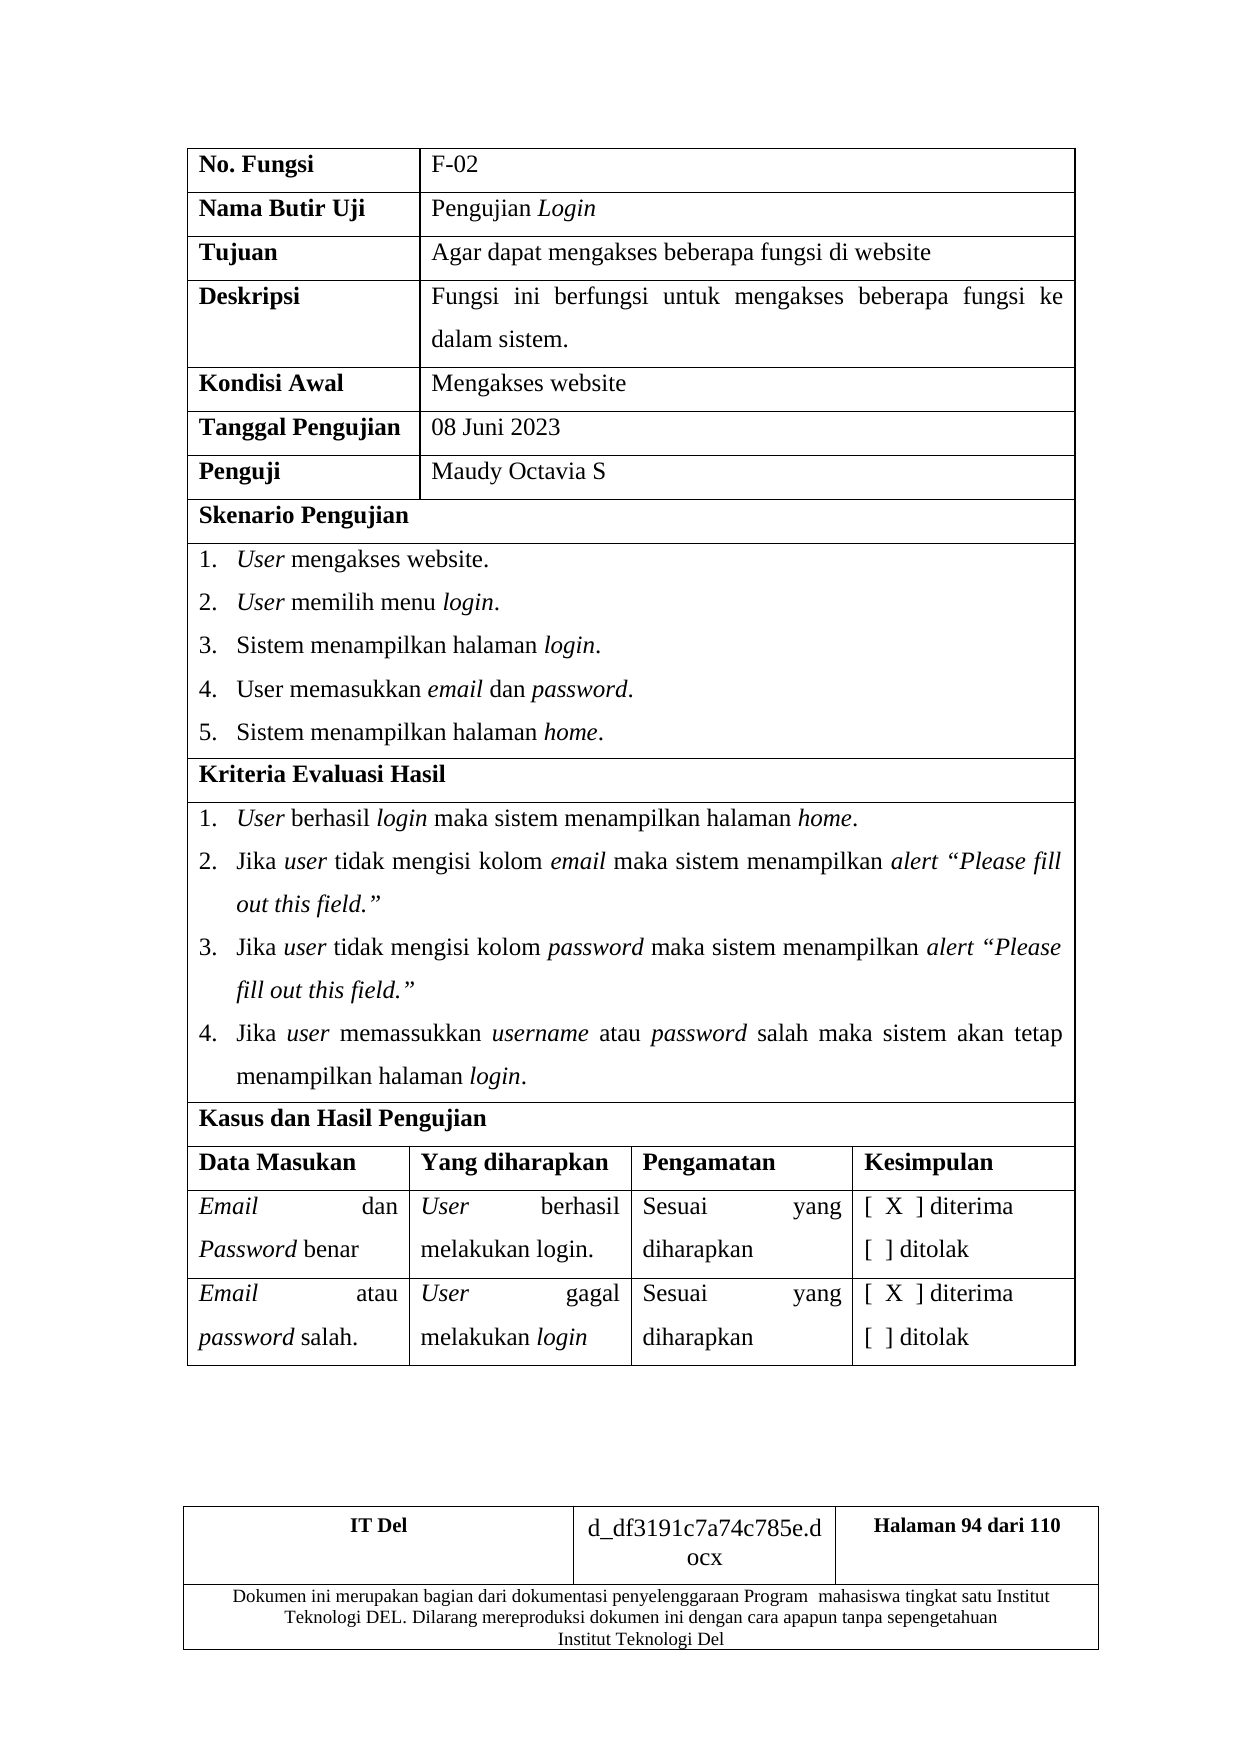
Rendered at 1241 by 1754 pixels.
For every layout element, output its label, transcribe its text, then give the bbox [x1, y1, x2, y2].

table_cell Agar dapat mengakses beberapa fungsi di website [421, 237, 1074, 280]
table_cell Email dan Password benar [188, 1191, 409, 1277]
table_cell Tanggal Pengujian [188, 412, 419, 455]
table_cell Maudy Octavia S [421, 456, 1074, 499]
table_cell Kasus dan Hasil Pengujian [188, 1103, 1074, 1146]
table_cell Kriteria Evaluasi Hasil [188, 759, 1074, 802]
table_cell Sesuai yang diharapkan [632, 1191, 852, 1277]
table_cell Penguji [188, 456, 419, 499]
table_cell Email atau password salah. [188, 1279, 409, 1365]
table_cell Kesimpulan [853, 1147, 1074, 1190]
table_cell Deskripsi [188, 281, 419, 367]
table_cell F-02 [421, 149, 1074, 192]
table_cell Data Masukan [188, 1147, 409, 1190]
table_cell No. Fungsi [188, 149, 419, 192]
table_cell Tujuan [188, 237, 419, 280]
table_cell Skenario Pengujian [188, 500, 1074, 543]
table_cell [ X ] diterima [ ] ditolak [853, 1279, 1074, 1365]
table_cell Pengujian Login [421, 193, 1074, 236]
table_cell Yang diharapkan [410, 1147, 631, 1190]
table_cell Nama Butir Uji [188, 193, 419, 236]
table_cell User gagal melakukan login [410, 1279, 631, 1365]
table_cell Mengakses website [421, 368, 1074, 411]
table_cell Pengamatan [632, 1147, 852, 1190]
table_cell Sesuai yang diharapkan [632, 1279, 852, 1365]
table_cell Fungsi ini berfungsi untuk mengakses beberapa fungsi ke dalam sistem. [421, 281, 1074, 367]
table_cell 08 Juni 2023 [421, 412, 1074, 455]
table_cell User berhasil login maka sistem menampilkan halaman home. Jika user tidak mengisi kolom email maka sistem menampilkan alert “Please fill out this field.” Jika user tidak mengisi kolom password maka sistem menampilkan alert “Please fill out this field.” Jika user memassukkan username atau password salah maka sistem akan tetap menampilkan halaman login. [188, 803, 1074, 1102]
table_cell User berhasil melakukan login. [410, 1191, 631, 1277]
table_cell Kondisi Awal [188, 368, 419, 411]
table_cell [ X ] diterima [ ] ditolak [853, 1191, 1074, 1277]
table_cell User mengakses website. User memilih menu login. Sistem menampilkan halaman login. User memasukkan email dan password. Sistem menampilkan halaman home. [188, 544, 1074, 758]
